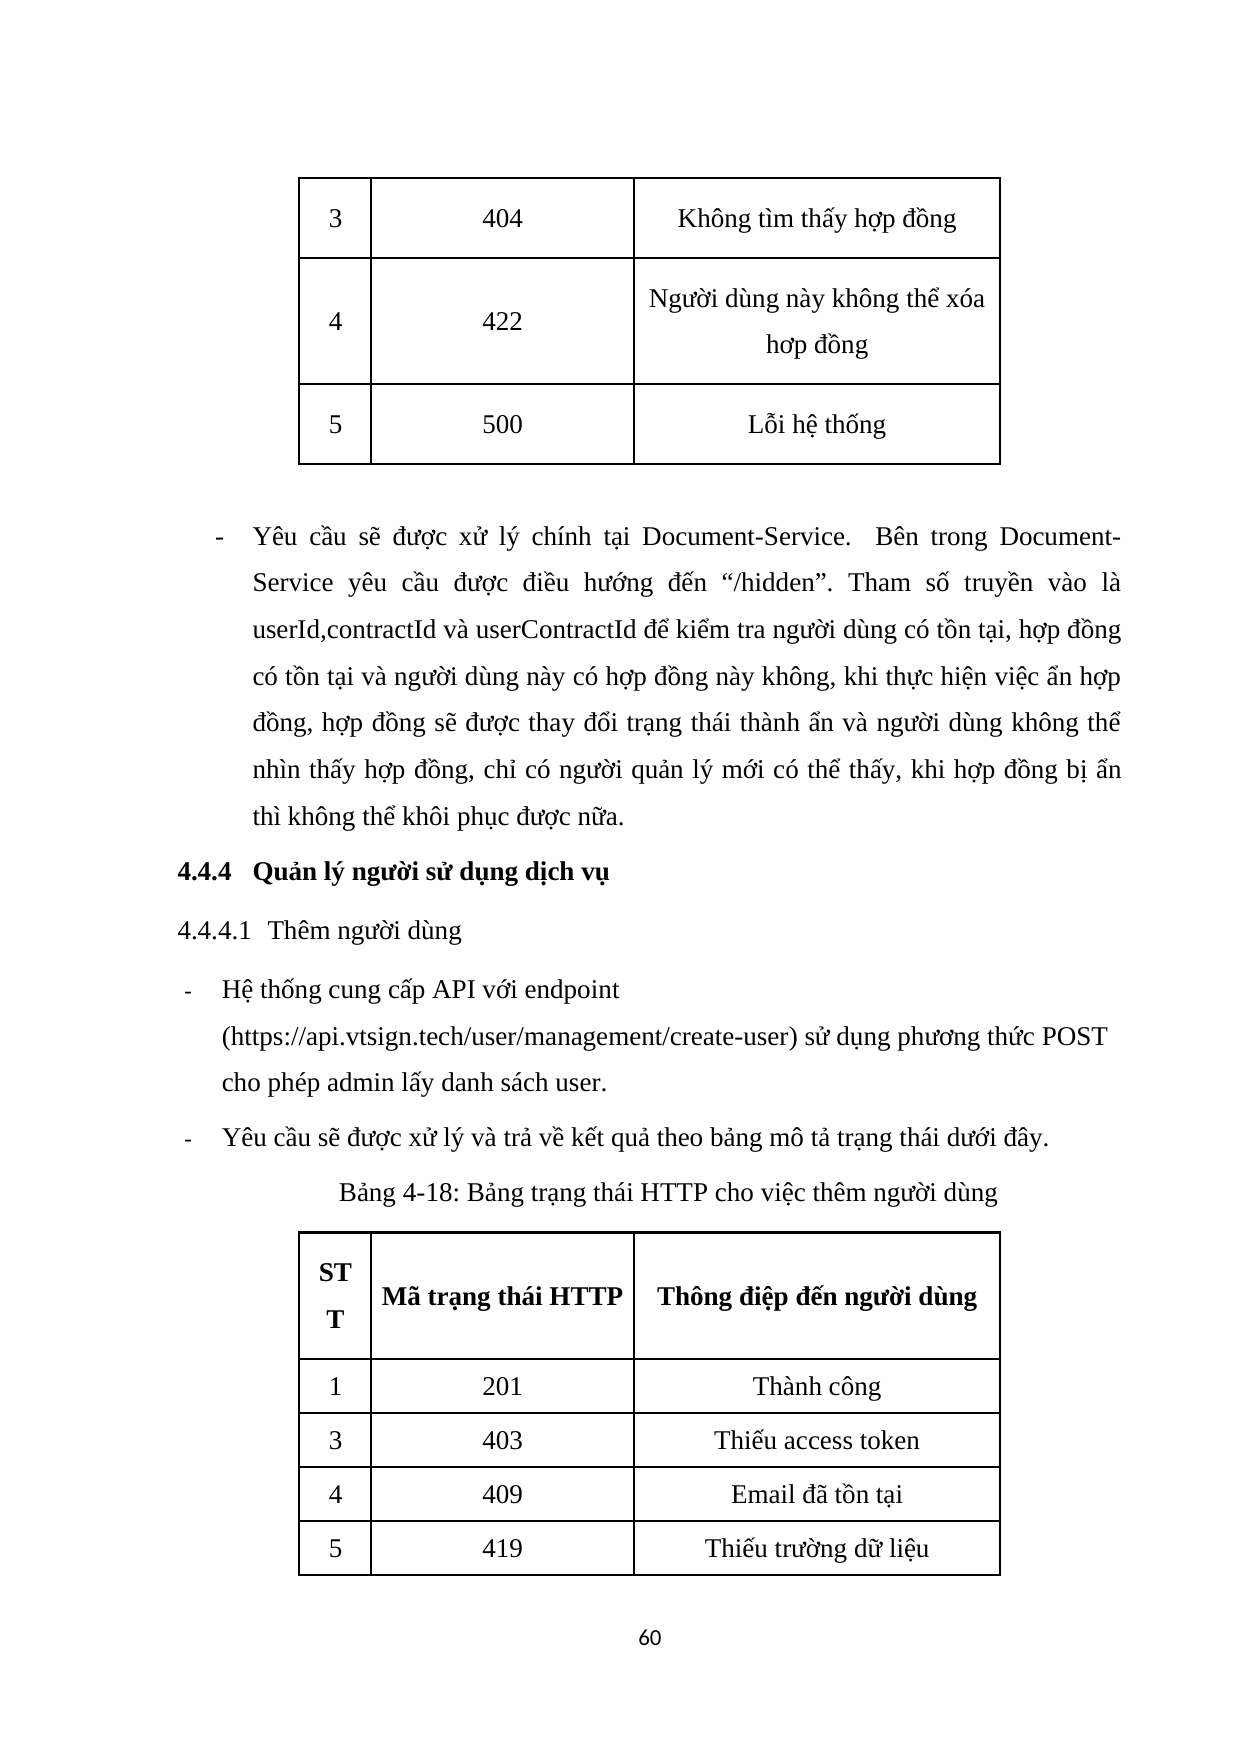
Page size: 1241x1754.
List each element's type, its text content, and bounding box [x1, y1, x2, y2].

table_header Mã trạng thái HTTP [372, 1234, 633, 1358]
subtitle Thêm người dùng [177, 914, 1122, 945]
table_cell 5 [300, 1522, 370, 1574]
table_cell 3 [300, 1414, 370, 1466]
table_cell 1 [300, 1360, 370, 1412]
list Yêu cầu sẽ được xử lý và trả về kết quả theo bảng mô tả trạng thái dưới đây. [184, 1121, 1122, 1153]
table_cell Email đã tồn tại [635, 1468, 999, 1520]
table_cell 419 [372, 1522, 633, 1574]
list Yêu cầu sẽ được xử lý chính tại Document-Service. Bên trong Document-Service yêu cầu được điều hướng đến “/hidden”. Tham số truyền vào là userId,contractId và userContractId để kiểm tra người dùng có tồn tại, hợp đồng có tồn tại và người dùng này có hợp đồng này không, khi thực hiện việc ẩn hợp đồng, hợp đồng sẽ được thay đổi trạng thái thành ẩn và người dùng không thể nhìn thấy hợp đồng, chỉ có người quản lý mới có thể thấy, khi hợp đồng bị ẩn thì không thể khôi phục được nữa. [215, 520, 1122, 831]
table_cell 5 [300, 385, 370, 463]
table_cell Thiếu trường dữ liệu [635, 1522, 999, 1574]
table_cell 4 [300, 1468, 370, 1520]
subtitle Quản lý người sử dụng dịch vụ [177, 855, 1122, 886]
table_cell Không tìm thấy hợp đồng [635, 179, 999, 257]
table_header Thông điệp đến người dùng [635, 1234, 999, 1358]
table_cell 201 [372, 1360, 633, 1412]
table_cell 409 [372, 1468, 633, 1520]
table_cell 3 [300, 179, 370, 257]
table_cell Lỗi hệ thống [635, 385, 999, 463]
table_cell Thành công [635, 1360, 999, 1412]
table_cell 403 [372, 1414, 633, 1466]
list Hệ thống cung cấp API với endpoint (https://api.vtsign.tech/user/management/create-user) sử dụng phương thức POST cho phép admin lấy danh sách user. [184, 973, 1122, 1098]
table_header STT [300, 1234, 370, 1358]
table_cell 404 [372, 179, 633, 257]
table_cell 4 [300, 259, 370, 383]
table_cell 422 [372, 259, 633, 383]
table_cell Thiếu access token [635, 1414, 999, 1466]
table_cell Người dùng này không thể xóa hơp đồng [635, 259, 999, 383]
table_cell 500 [372, 385, 633, 463]
